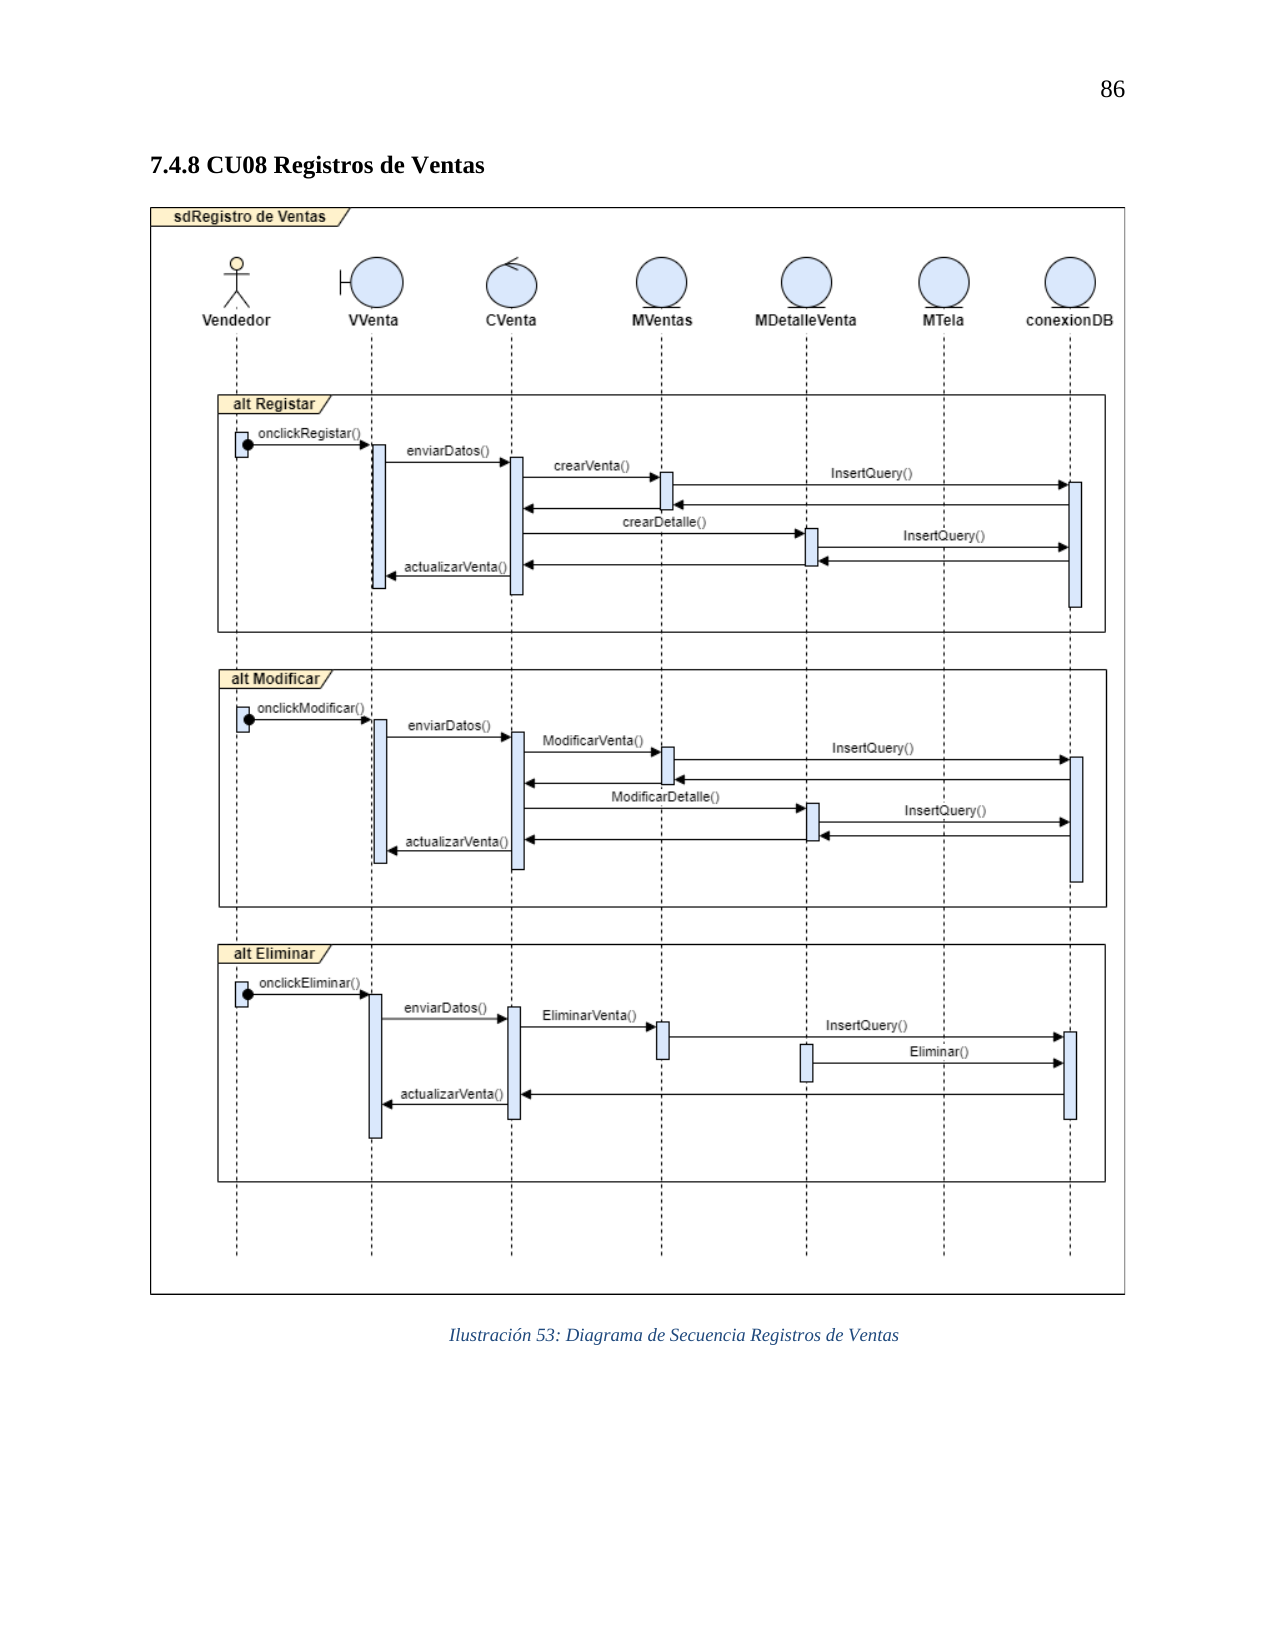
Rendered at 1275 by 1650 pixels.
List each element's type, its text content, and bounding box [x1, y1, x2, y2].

subtitle CU08 Registros de Ventas [150, 150, 1125, 179]
text Ilustración 53: Diagrama de Secuencia Registros de Ventas [150, 1324, 1125, 1345]
picture [150, 207, 1125, 1295]
